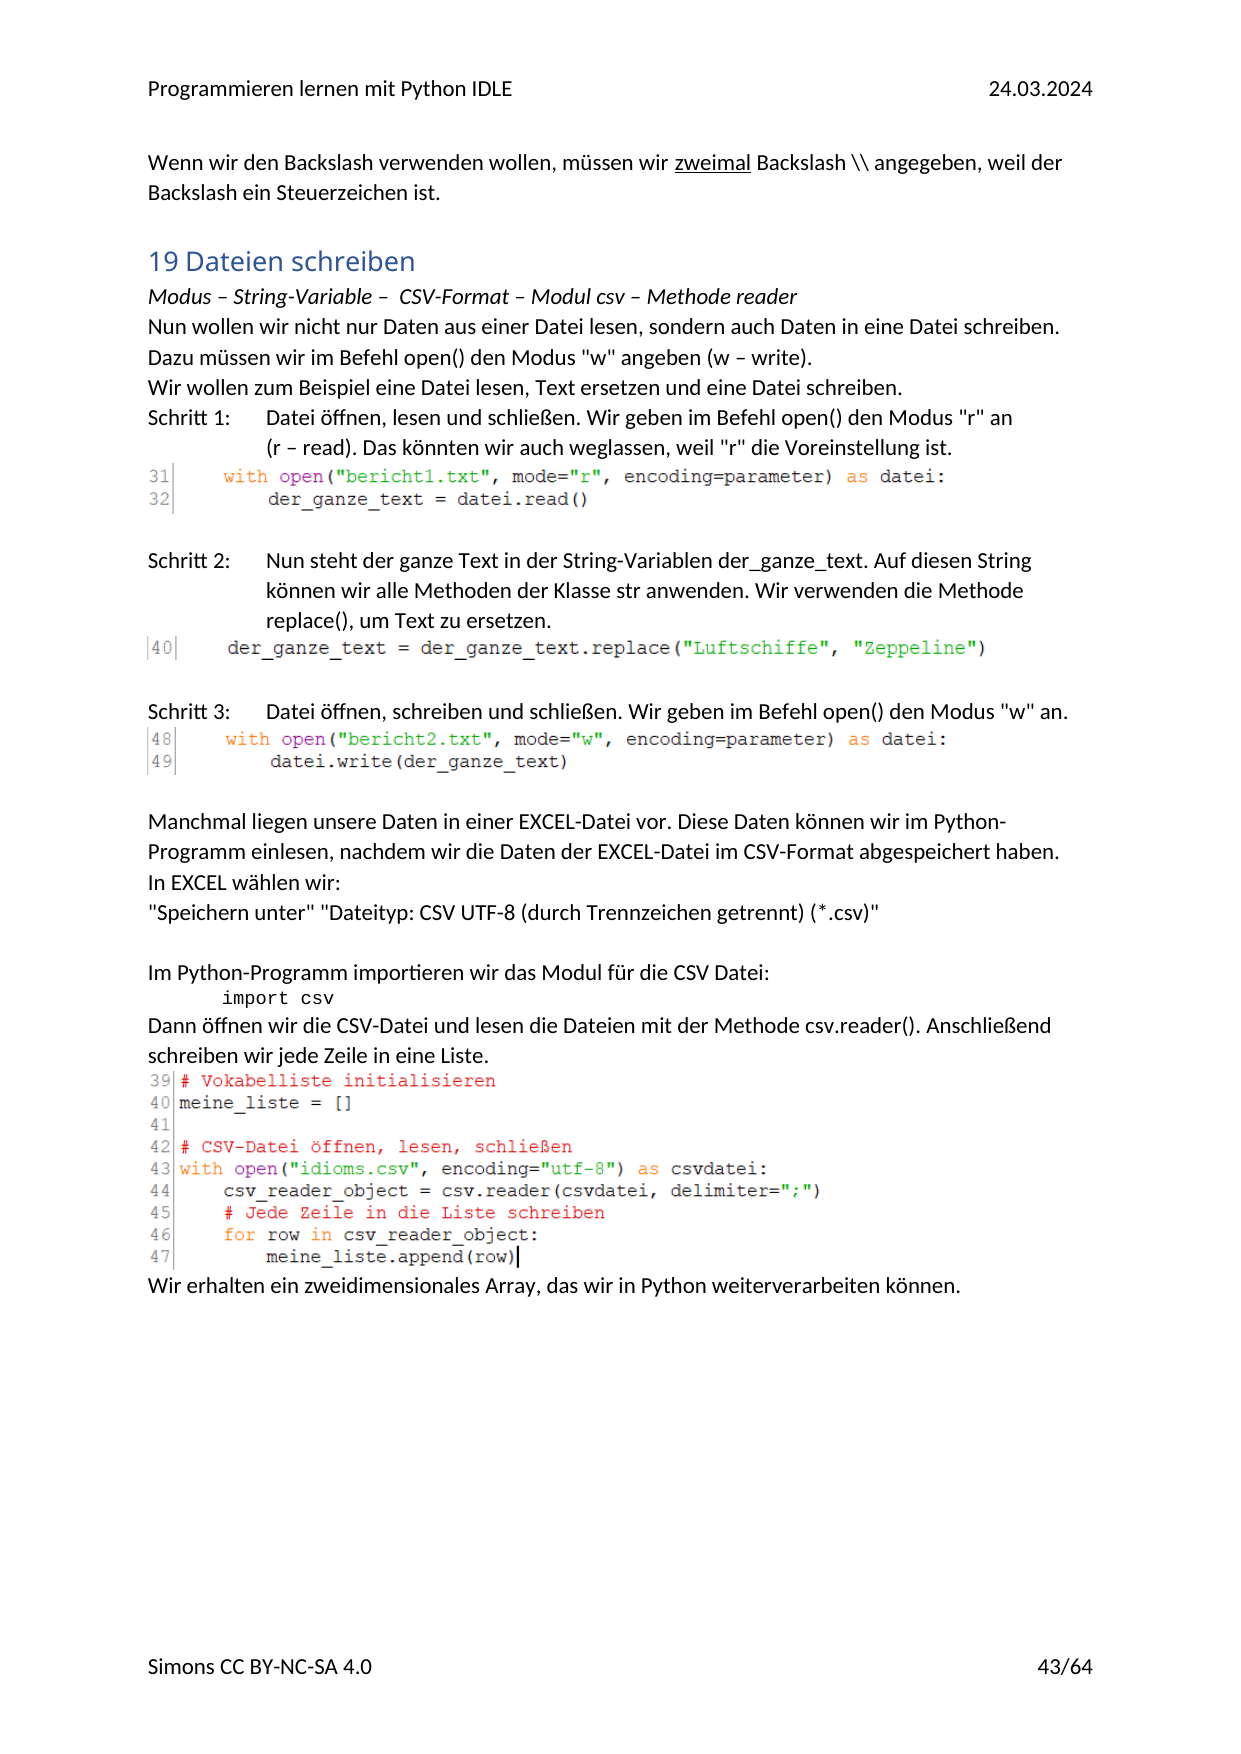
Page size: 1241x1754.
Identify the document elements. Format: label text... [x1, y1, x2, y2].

text Nun wollen wir nicht nur Daten aus einer Datei lesen, sondern auch Daten in eine Datei schreiben. Dazu müssen wir im Befehl open() den Modus "w" angeben (w – write). [148, 312, 1092, 371]
picture [147, 636, 1007, 660]
list Datei öffnen, lesen und schließen. Wir geben im Befehl open() den Modus "r" an (r – read). Das könnten wir auch weglassen, weil "r" die Voreinstellung ist. [148, 403, 1092, 461]
text Dann öffnen wir die CSV-Datei und lesen die Dateien mit der Methode csv.reader(). Anschließend schreiben wir jede Zeile in eine Liste. [148, 1011, 1092, 1070]
picture [147, 1071, 878, 1270]
text Modus – String-Variable – CSV-Format – Modul csv – Methode reader [148, 282, 1092, 310]
text Im Python-Programm importieren wir das Modul für die CSV Datei: [148, 958, 1092, 986]
text Wir wollen zum Beispiel eine Datei lesen, Text ersetzen und eine Datei schreiben. [148, 373, 1092, 401]
picture [147, 727, 963, 775]
text Wenn wir den Backslash verwenden wollen, müssen wir zweimal Backslash \\ angegeben, weil der Backslash ein Steuerzeichen ist. [148, 148, 1092, 206]
list Datei öffnen, schreiben und schließen. Wir geben im Befehl open() den Modus "w" an. [148, 697, 1092, 725]
picture [147, 463, 959, 514]
text Wir erhalten ein zweidimensionales Array, das wir in Python weiterverarbeiten können. [148, 1271, 1092, 1299]
list Nun steht der ganze Text in der String-Variablen der_ganze_text. Auf diesen String können wir alle Methoden der Klasse str anwenden. Wir verwenden die Methode replace(), um Text zu ersetzen. [148, 546, 1092, 634]
text Manchmal liegen unsere Daten in einer EXCEL-Datei vor. Diese Daten können wir im Python-Programm einlesen, nachdem wir die Daten der EXCEL-Datei im CSV-Format abgespeichert haben. In EXCEL wählen wir: "Speichern unter" "Dateityp: CSV UTF-8 (durch Trennzeichen getrennt) (*.csv)" [148, 807, 1092, 926]
text import csv [148, 988, 1092, 1010]
subtitle Dateien schreiben [148, 242, 1092, 279]
